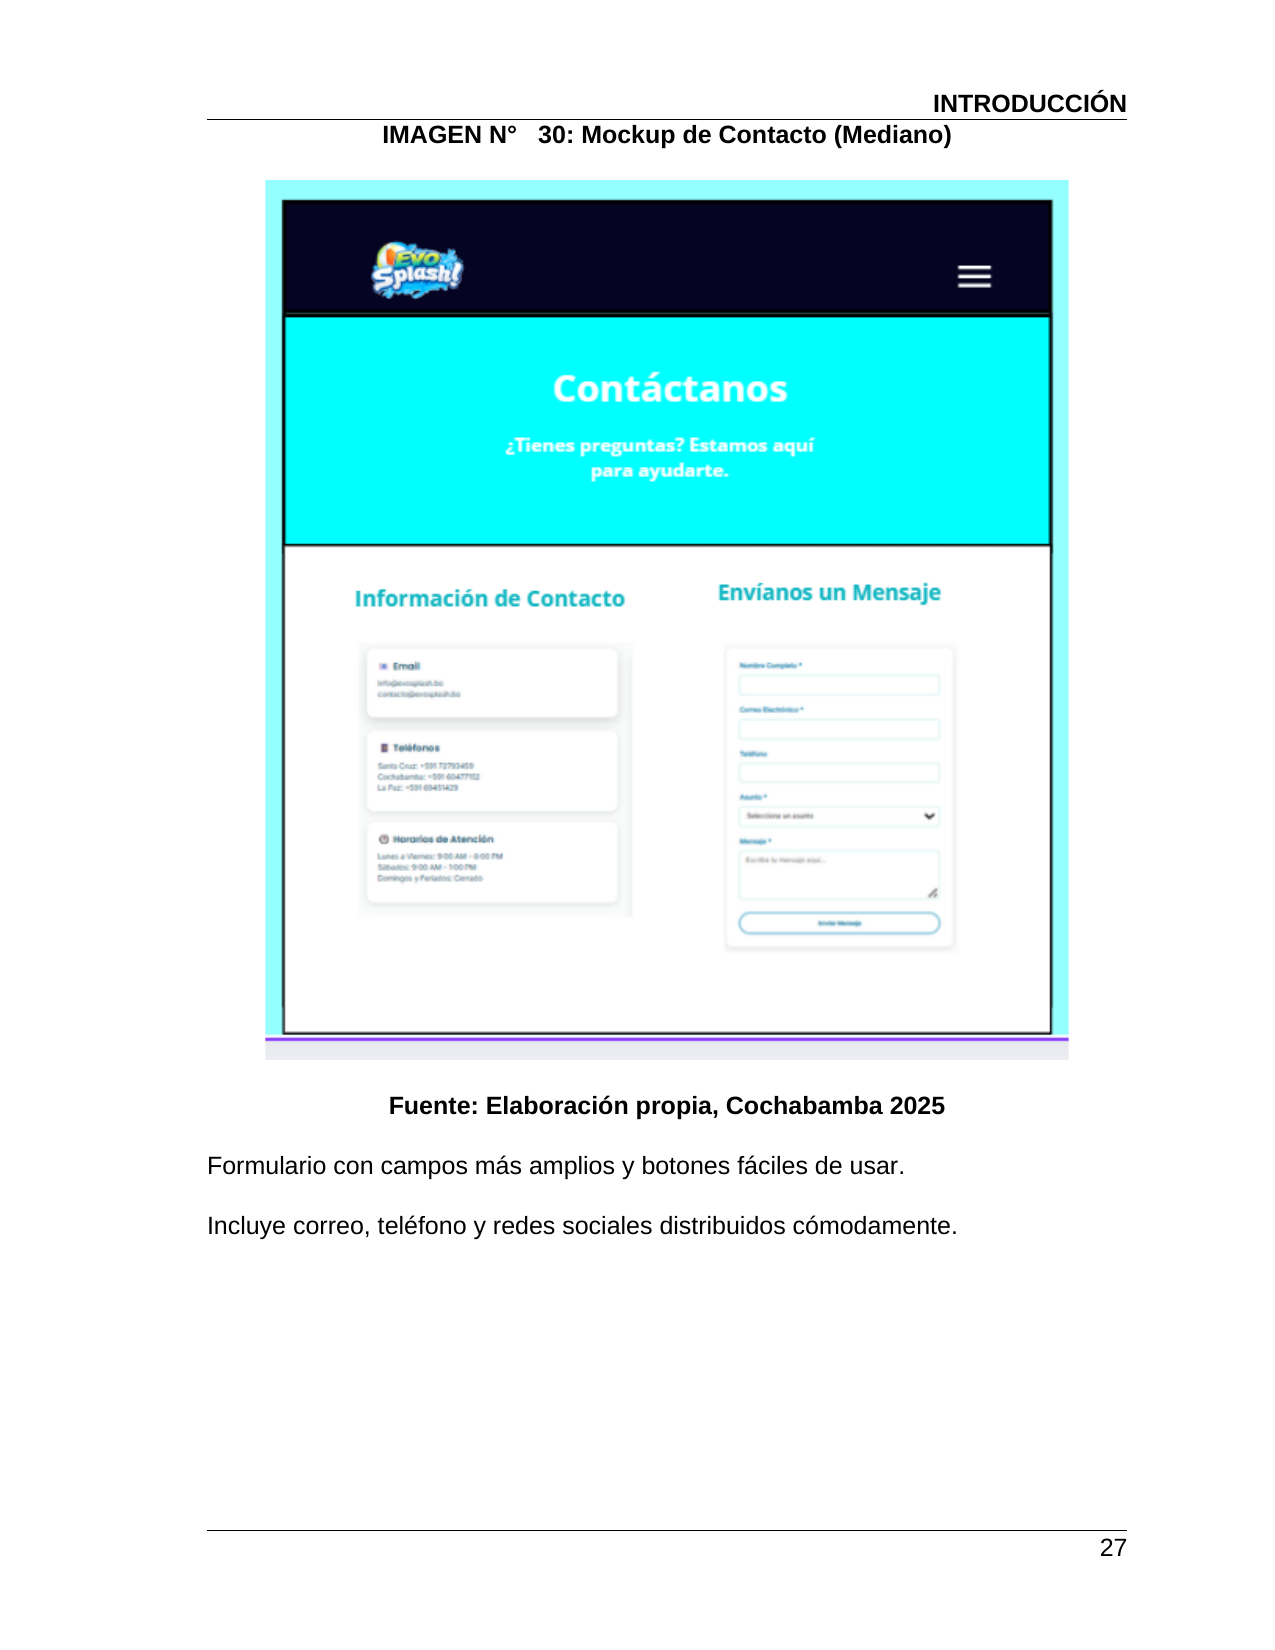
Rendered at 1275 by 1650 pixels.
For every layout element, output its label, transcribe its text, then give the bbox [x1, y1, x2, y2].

text Fuente: Elaboración propia, Cochabamba 2025 [207, 1091, 1127, 1120]
picture [265, 180, 1069, 1060]
text Formulario con campos más amplios y botones fáciles de usar. [207, 1151, 1127, 1179]
text Incluye correo, teléfono y redes sociales distribuidos cómodamente. [207, 1211, 1127, 1239]
text IMAGEN N° 30: Mockup de Contacto (Mediano) [207, 120, 1127, 149]
